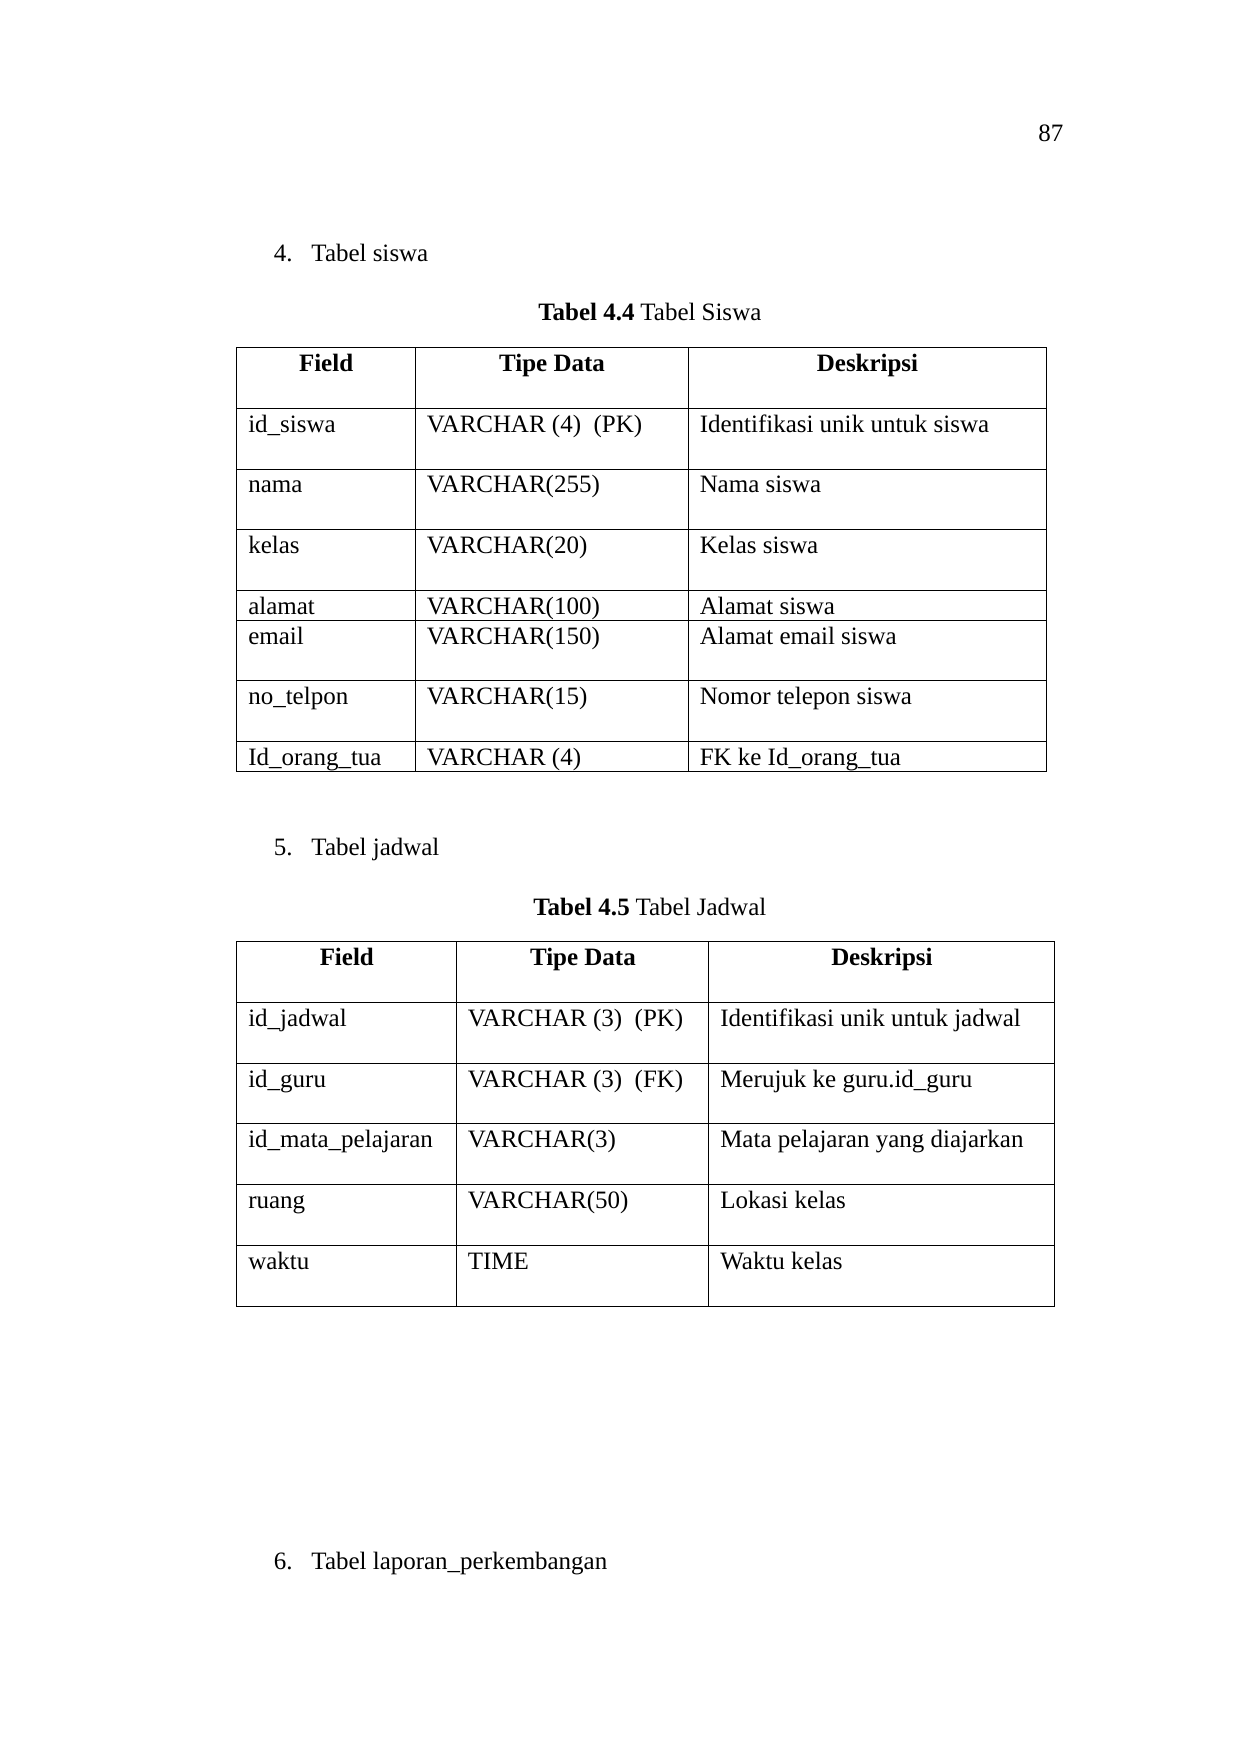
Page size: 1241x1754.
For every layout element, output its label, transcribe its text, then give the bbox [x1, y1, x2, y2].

table_cell id_mata_pelajaran [237, 1124, 456, 1184]
table_cell VARCHAR(100) [416, 591, 688, 620]
table_header Field [237, 348, 415, 408]
table_cell Kelas siswa [689, 530, 1046, 590]
table_cell VARCHAR (3) (FK) [457, 1064, 708, 1123]
table_header Deskripsi [689, 348, 1046, 408]
table_cell FK ke Id_orang_tua [689, 742, 1046, 771]
list Tabel siswa [274, 238, 1063, 266]
table_header Tipe Data [457, 942, 708, 1002]
table_cell Identifikasi unik untuk siswa [689, 409, 1046, 468]
table_header Field [237, 942, 456, 1002]
table_cell Nomor telepon siswa [689, 681, 1046, 741]
table_cell Alamat siswa [689, 591, 1046, 620]
table_cell VARCHAR(3) [457, 1124, 708, 1184]
table_cell TIME [457, 1246, 708, 1306]
table_cell kelas [237, 530, 415, 590]
list Tabel laporan_perkembangan [274, 1546, 1063, 1574]
table_cell no_telpon [237, 681, 415, 741]
table_cell ruang [237, 1185, 456, 1245]
table_cell VARCHAR(15) [416, 681, 688, 741]
table_header Tipe Data [416, 348, 688, 408]
text Tabel 4.5 Tabel Jadwal [236, 892, 1063, 920]
table_cell id_jadwal [237, 1003, 456, 1063]
table_header Deskripsi [709, 942, 1054, 1002]
table_cell Waktu kelas [709, 1246, 1054, 1306]
table_cell id_guru [237, 1064, 456, 1123]
table_cell Alamat email siswa [689, 621, 1046, 680]
table_cell VARCHAR(50) [457, 1185, 708, 1245]
table_cell email [237, 621, 415, 680]
table_cell VARCHAR (4) [416, 742, 688, 771]
text Tabel 4.4 Tabel Siswa [236, 297, 1063, 326]
table_cell Id_orang_tua [237, 742, 415, 771]
table_cell VARCHAR(150) [416, 621, 688, 680]
table_cell Nama siswa [689, 470, 1046, 529]
list Tabel jadwal [274, 832, 1063, 861]
table_cell VARCHAR(20) [416, 530, 688, 590]
table_cell Lokasi kelas [709, 1185, 1054, 1245]
table_cell nama [237, 470, 415, 529]
table_cell Mata pelajaran yang diajarkan [709, 1124, 1054, 1184]
table_cell Merujuk ke guru.id_guru [709, 1064, 1054, 1123]
table_cell VARCHAR(255) [416, 470, 688, 529]
table_cell waktu [237, 1246, 456, 1306]
table_cell Identifikasi unik untuk jadwal [709, 1003, 1054, 1063]
table_cell id_siswa [237, 409, 415, 468]
table_cell alamat [237, 591, 415, 620]
table_cell VARCHAR (3) (PK) [457, 1003, 708, 1063]
table_cell VARCHAR (4) (PK) [416, 409, 688, 468]
